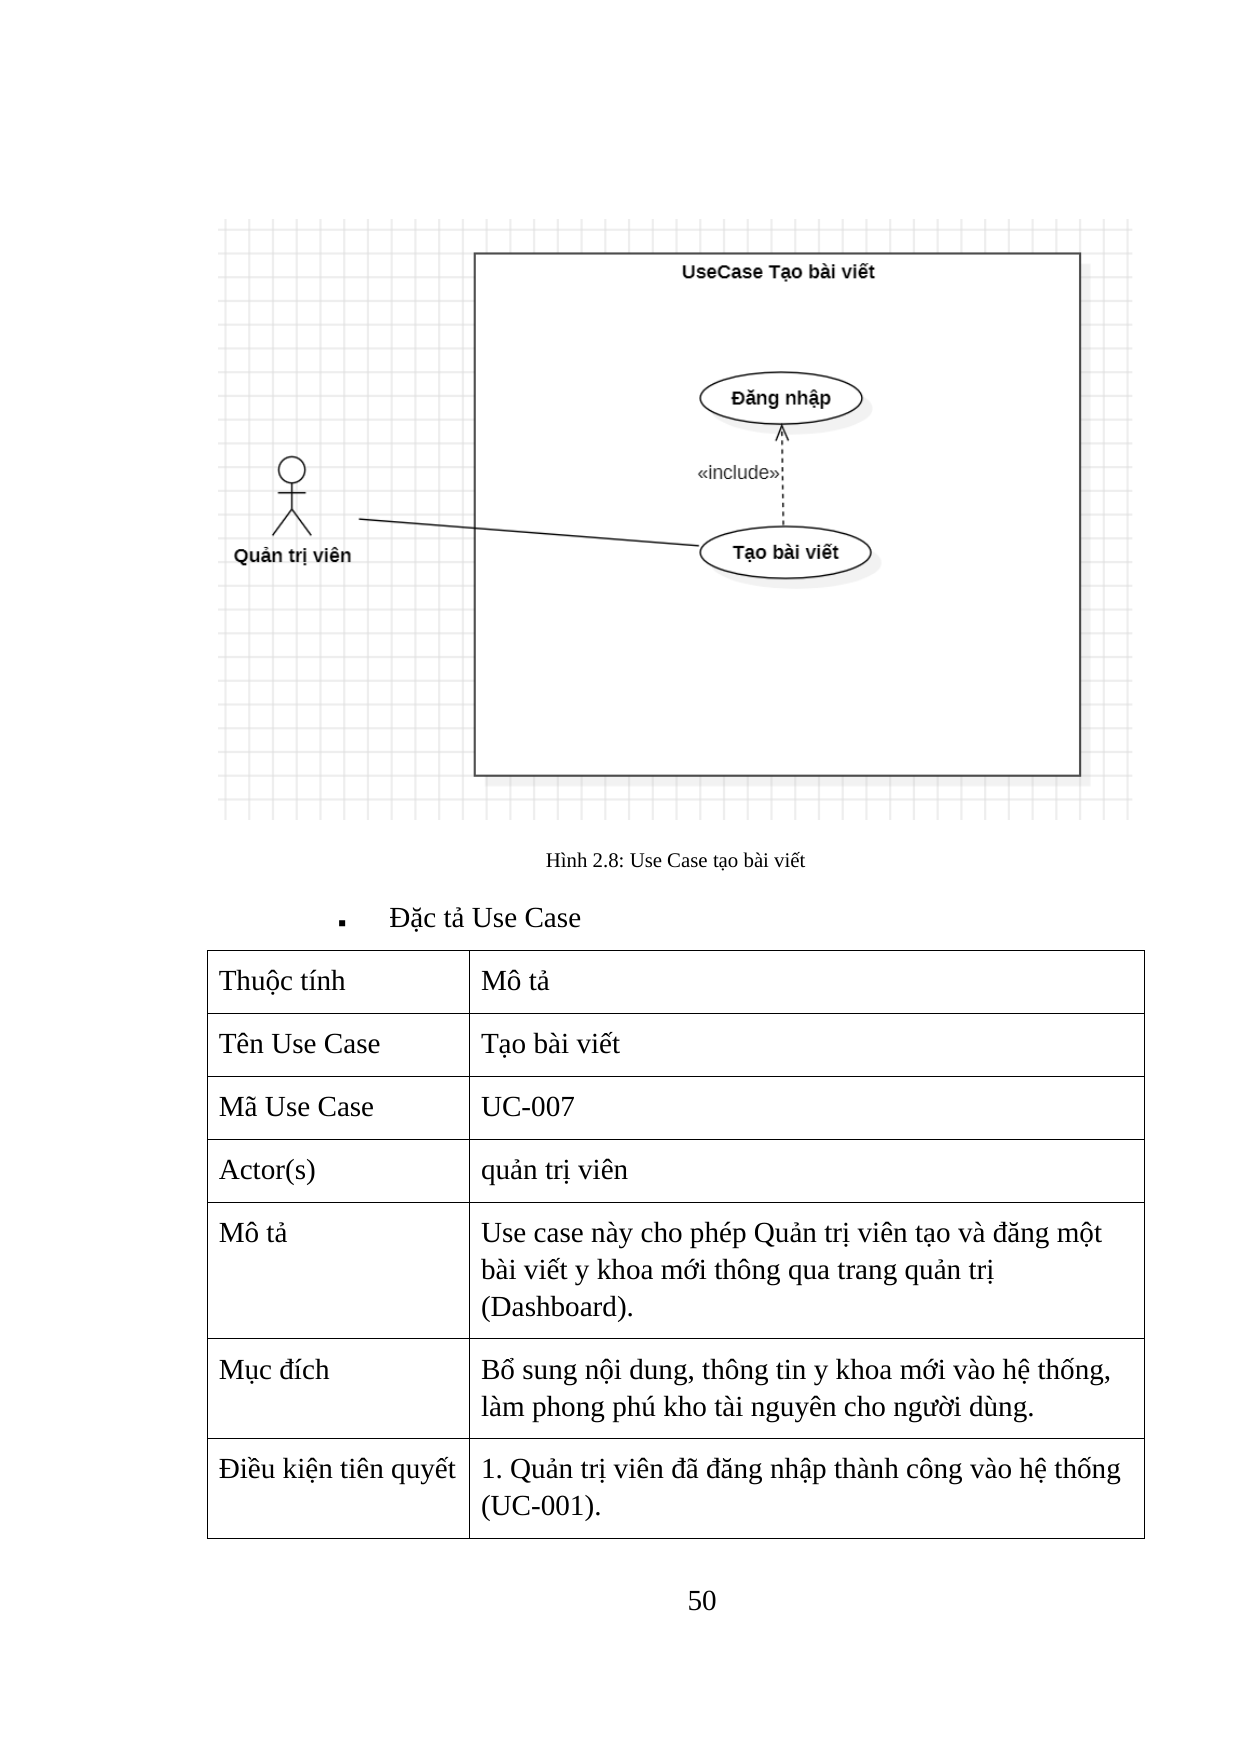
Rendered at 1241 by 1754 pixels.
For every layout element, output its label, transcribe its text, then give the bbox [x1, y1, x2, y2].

table_cell Tạo bài viết [470, 1014, 1144, 1076]
table_cell Mục đích [208, 1339, 469, 1438]
table_cell Mã Use Case [208, 1077, 469, 1139]
table_cell quản trị viên [470, 1140, 1144, 1202]
table_header Mô tả [470, 951, 1144, 1013]
table_cell Bổ sung nội dung, thông tin y khoa mới vào hệ thống, làm phong phú kho tài nguyên cho người dùng. [470, 1339, 1144, 1438]
table_cell Hình 2.8: Use Case tạo bài viết [207, 836, 1144, 888]
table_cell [470, 1439, 1144, 1538]
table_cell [208, 1439, 469, 1538]
table_cell Mô tả [208, 1203, 469, 1338]
table_header [207, 207, 1144, 836]
table_cell Actor(s) [208, 1140, 469, 1202]
table_cell Use case này cho phép Quản trị viên tạo và đăng một bài viết y khoa mới thông qua trang quản trị (Dashboard). [470, 1203, 1144, 1338]
picture [218, 219, 1133, 820]
table_cell UC-007 [470, 1077, 1144, 1139]
table_cell Tên Use Case [208, 1014, 469, 1076]
table_header Thuộc tính [208, 951, 469, 1013]
list Đặc tả Use Case [338, 901, 1122, 934]
